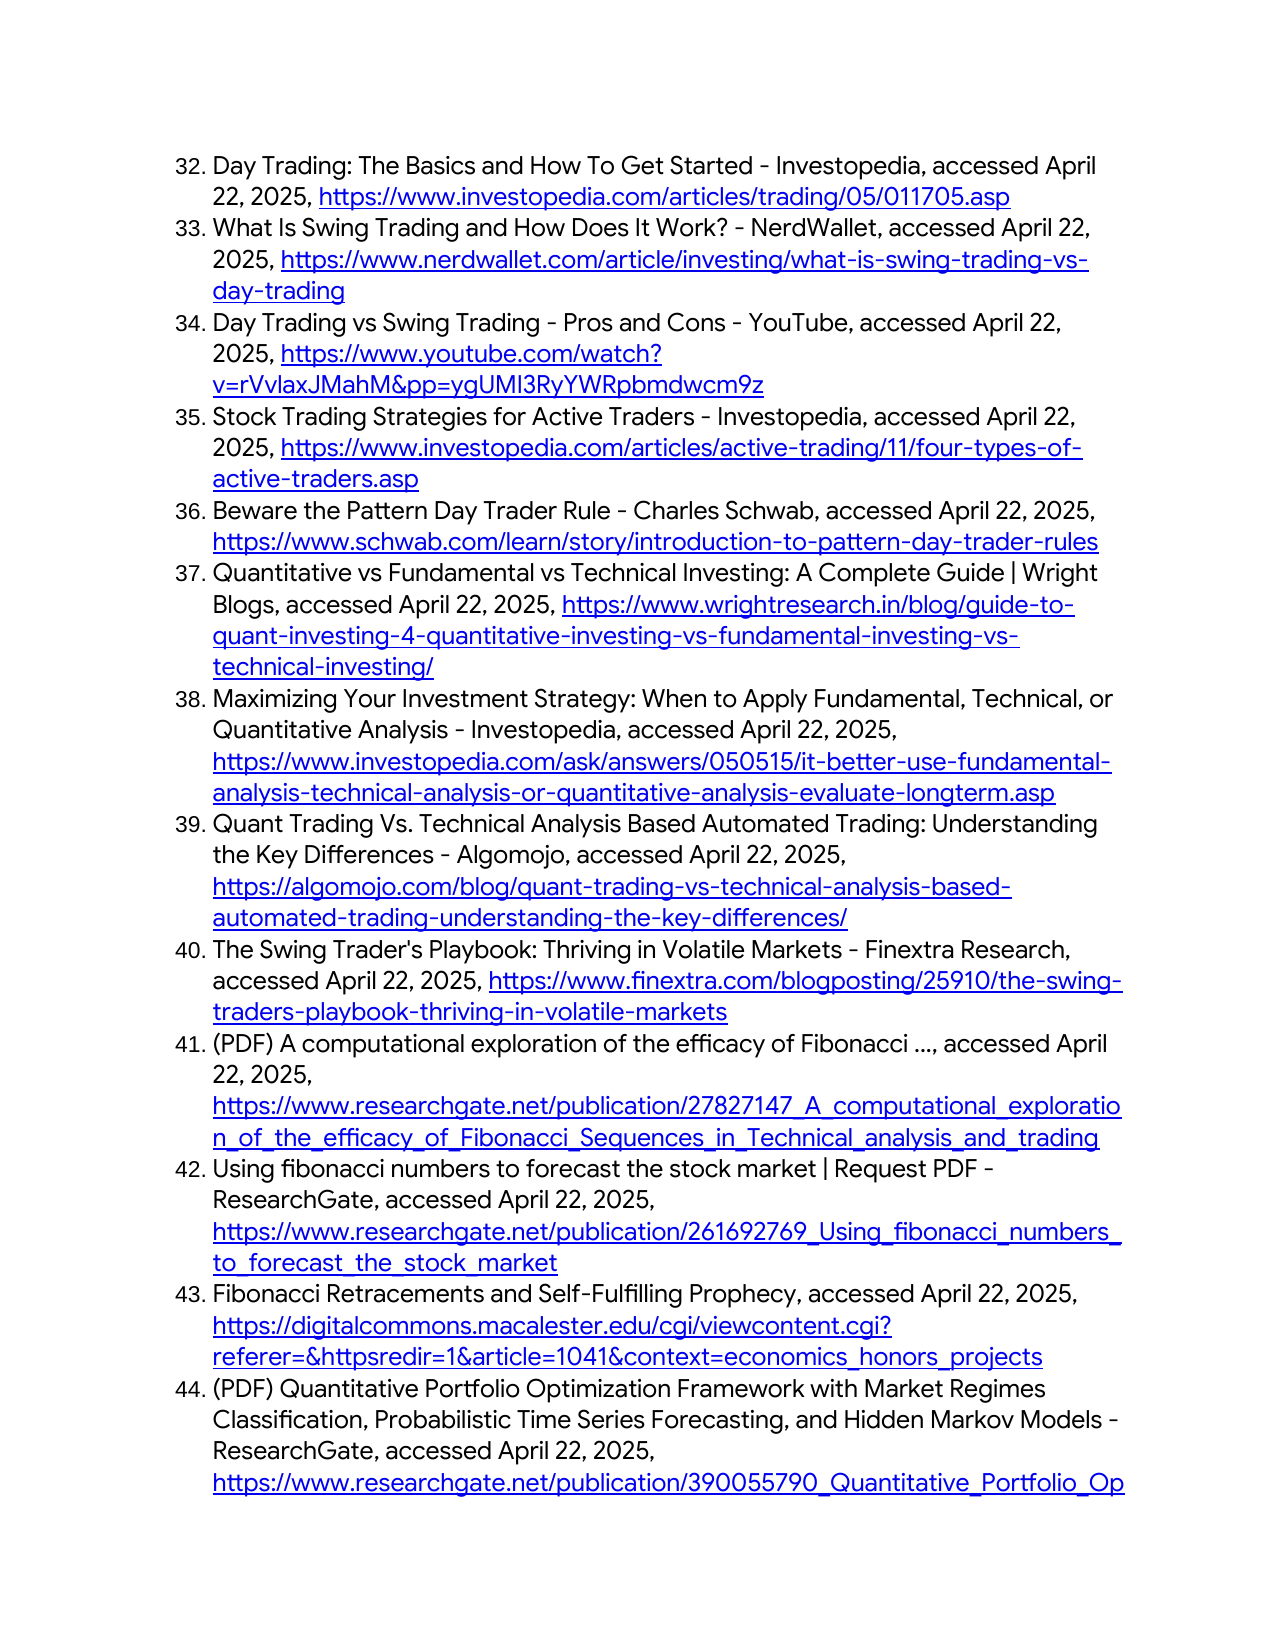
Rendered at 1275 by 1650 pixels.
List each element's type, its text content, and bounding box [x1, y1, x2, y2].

list Using fibonacci numbers to forecast the stock market | Request PDF - ResearchGate, accessed April 22, 2025, https://www.researchgate.net/publication/261692769_Using_fibonacci_numbers_to_forecast_the_stock_market [175, 1153, 1125, 1279]
list The Swing Trader's Playbook: Thriving in Volatile Markets - Finextra Research, accessed April 22, 2025, https://www.finextra.com/blogposting/25910/the-swing-traders-playbook-thriving-in-volatile-markets [175, 934, 1125, 1028]
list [175, 1373, 1125, 1498]
list Beware the Pattern Day Trader Rule - Charles Schwab, accessed April 22, 2025, https://www.schwab.com/learn/story/introduction-to-pattern-day-trader-rules [175, 495, 1125, 558]
list Quant Trading Vs. Technical Analysis Based Automated Trading: Understanding the Key Differences - Algomojo, accessed April 22, 2025, https://algomojo.com/blog/quant-trading-vs-technical-analysis-based-automated-trading-understanding-the-key-differences/ [175, 808, 1125, 934]
list (PDF) A computational exploration of the efficacy of Fibonacci ..., accessed April 22, 2025, https://www.researchgate.net/publication/27827147_A_computational_exploration_of_the_efficacy_of_Fibonacci_Sequences_in_Technical_analysis_and_trading [175, 1028, 1125, 1153]
list Fibonacci Retracements and Self-Fulfilling Prophecy, accessed April 22, 2025, https://digitalcommons.macalester.edu/cgi/viewcontent.cgi?referer=&httpsredir=1&article=1041&context=economics_honors_projects [175, 1279, 1125, 1373]
list Day Trading: The Basics and How To Get Started - Investopedia, accessed April 22, 2025, https://www.investopedia.com/articles/trading/05/011705.asp [175, 150, 1125, 213]
list Maximizing Your Investment Strategy: When to Apply Fundamental, Technical, or Quantitative Analysis - Investopedia, accessed April 22, 2025, https://www.investopedia.com/ask/answers/050515/it-better-use-fundamental-analysis-technical-analysis-or-quantitative-analysis-evaluate-longterm.asp [175, 683, 1125, 808]
list Quantitative vs Fundamental vs Technical Investing: A Complete Guide | Wright Blogs, accessed April 22, 2025, https://www.wrightresearch.in/blog/guide-to-quant-investing-4-quantitative-investing-vs-fundamental-investing-vs-technical-investing/ [175, 558, 1125, 683]
list What Is Swing Trading and How Does It Work? - NerdWallet, accessed April 22, 2025, https://www.nerdwallet.com/article/investing/what-is-swing-trading-vs-day-trading [175, 213, 1125, 307]
list Day Trading vs Swing Trading - Pros and Cons - YouTube, accessed April 22, 2025, https://www.youtube.com/watch?v=rVvlaxJMahM&pp=ygUMI3RyYWRpbmdwcm9z [175, 307, 1125, 401]
list Stock Trading Strategies for Active Traders - Investopedia, accessed April 22, 2025, https://www.investopedia.com/articles/active-trading/11/four-types-of-active-traders.asp [175, 401, 1125, 495]
